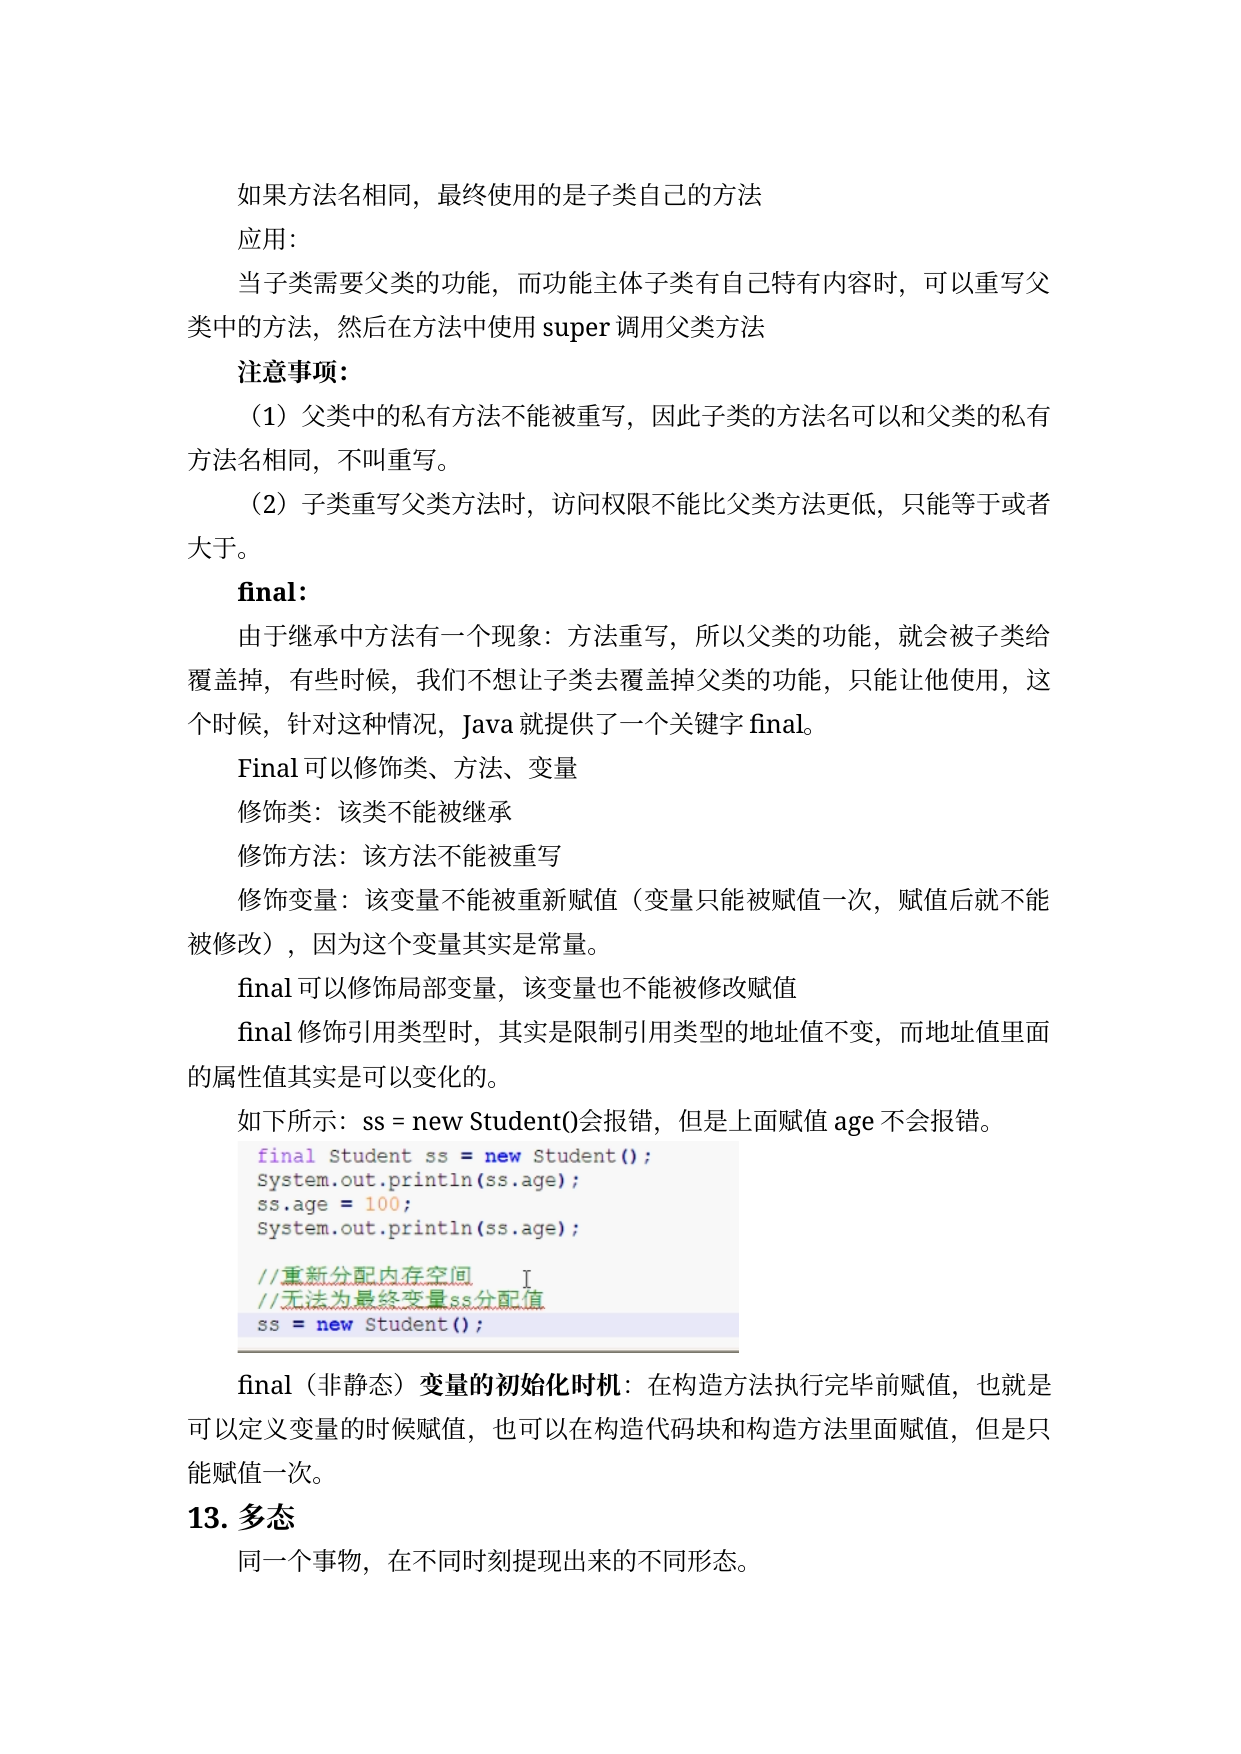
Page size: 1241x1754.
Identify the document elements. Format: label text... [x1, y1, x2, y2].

picture [237, 1141, 739, 1353]
list 同一个事物，在不同时刻提现出来的不同形态。 [187, 1538, 1053, 1582]
list （1）父类中的私有方法不能被重写，因此子类的方法名可以和父类的私有方法名相同，不叫重写。 [187, 392, 1053, 480]
list 多态 [187, 1494, 1053, 1538]
list final修饰引用类型时，其实是限制引用类型的地址值不变，而地址值里面的属性值其实是可以变化的。 [187, 1009, 1053, 1097]
list 修饰方法：该方法不能被重写 [187, 833, 1053, 877]
list 修饰类：该类不能被继承 [187, 789, 1053, 833]
list final可以修饰局部变量，该变量也不能被修改赋值 [187, 965, 1053, 1009]
list 当子类需要父类的功能，而功能主体子类有自己特有内容时，可以重写父类中的方法，然后在方法中使用super调用父类方法 [187, 260, 1053, 348]
list 应用： [187, 216, 1053, 260]
list Final可以修饰类、方法、变量 [187, 745, 1053, 789]
list （2）子类重写父类方法时，访问权限不能比父类方法更低，只能等于或者大于。 [187, 480, 1053, 568]
list final（非静态）变量的初始化时机：在构造方法执行完毕前赋值，也就是可以定义变量的时候赋值，也可以在构造代码块和构造方法里面赋值，但是只能赋值一次。 [187, 1362, 1053, 1494]
list 由于继承中方法有一个现象：方法重写，所以父类的功能，就会被子类给覆盖掉，有些时候，我们不想让子类去覆盖掉父类的功能，只能让他使用，这个时候，针对这种情况，Java就提供了一个关键字final。 [187, 613, 1053, 745]
list final： [187, 568, 1053, 613]
list 注意事项： [187, 348, 1053, 392]
list 如果方法名相同，最终使用的是子类自己的方法 [187, 172, 1053, 216]
list 修饰变量：该变量不能被重新赋值（变量只能被赋值一次，赋值后就不能被修改），因为这个变量其实是常量。 [187, 877, 1053, 965]
list 如下所示：ss = new Student()会报错，但是上面赋值age不会报错。 [187, 1097, 1053, 1141]
